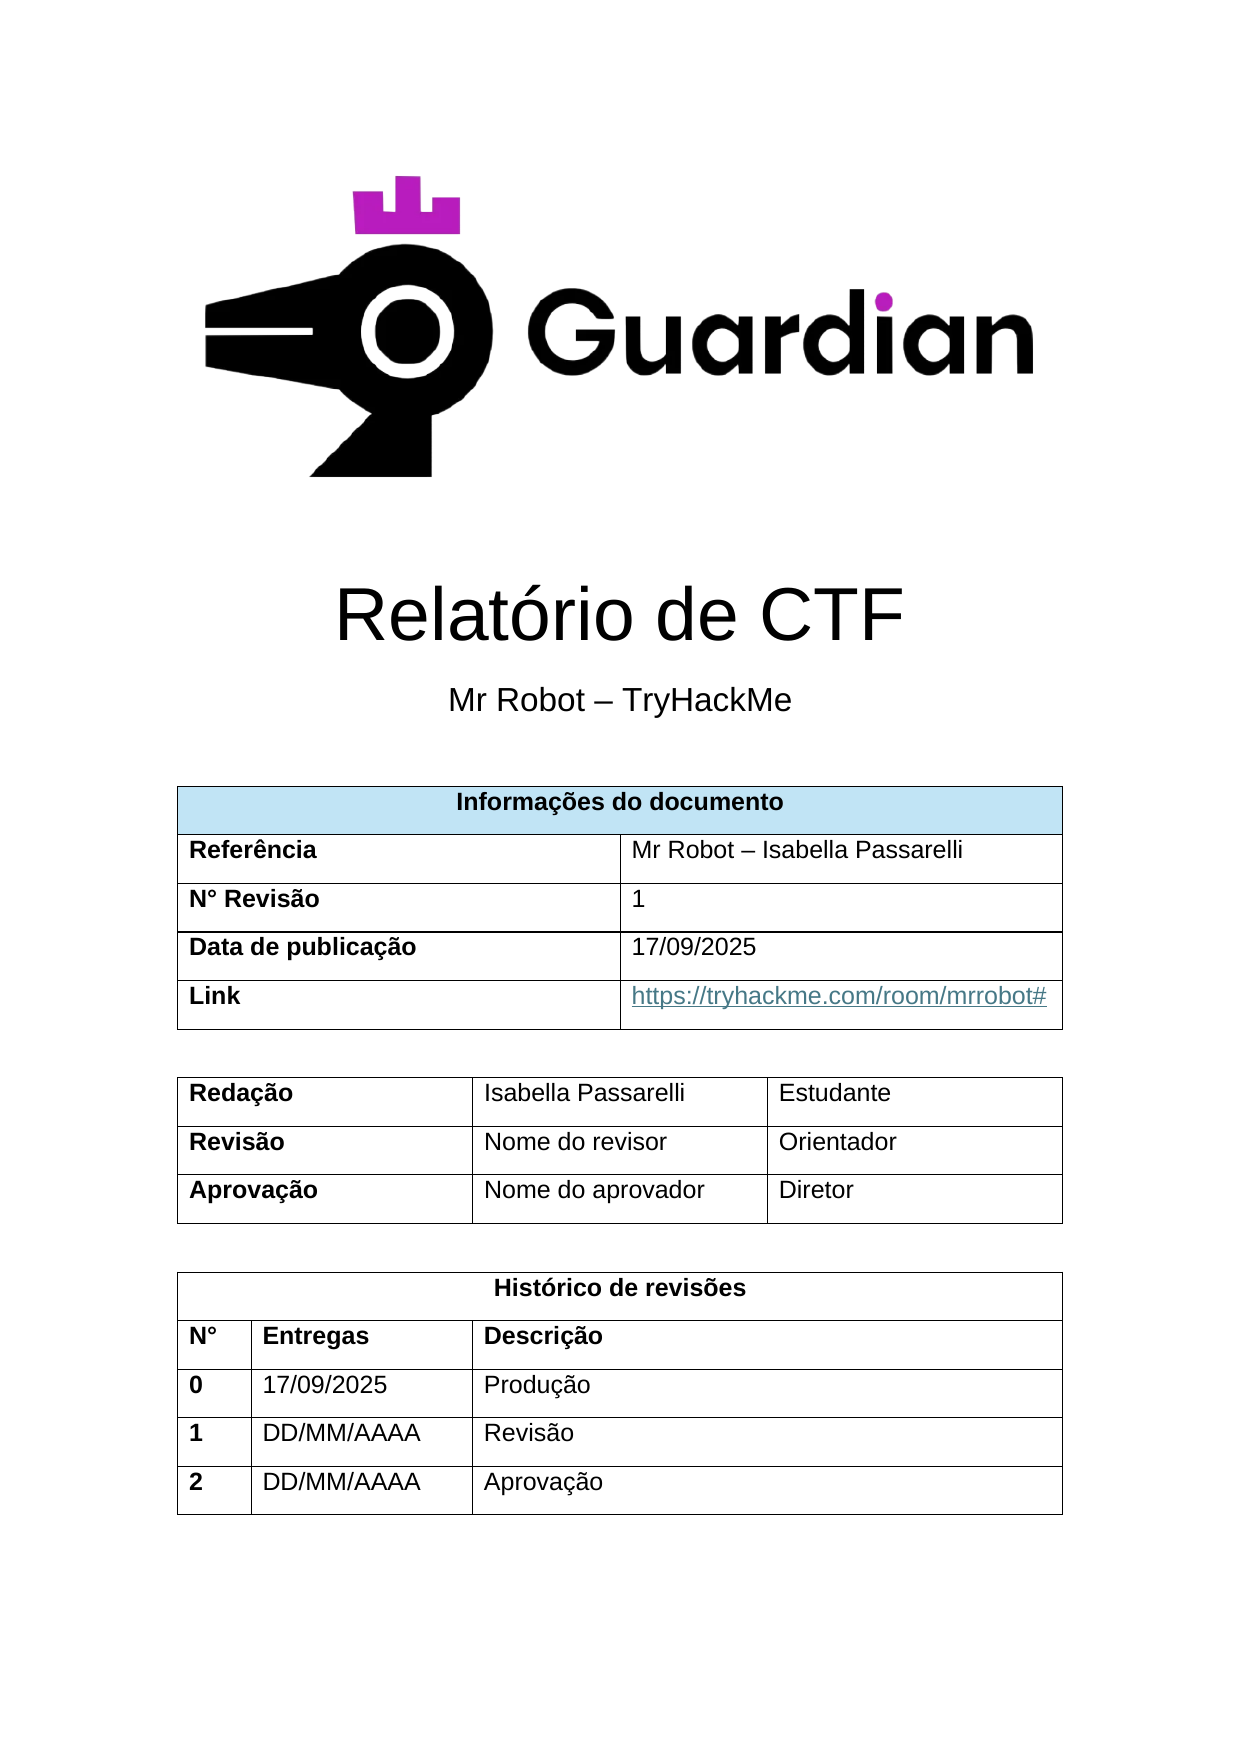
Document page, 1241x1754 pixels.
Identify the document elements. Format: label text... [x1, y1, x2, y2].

table_header Isabella Passarelli [473, 1078, 767, 1126]
table_cell 17/09/2025 [621, 933, 1062, 980]
text Relatório de CTF [177, 570, 1063, 656]
table_header Estudante [768, 1078, 1062, 1126]
table_cell Aprovação [473, 1467, 1062, 1514]
table_cell 17/09/2025 [252, 1370, 472, 1417]
table_cell DD/MM/AAAA [252, 1467, 472, 1514]
table_cell DD/MM/AAAA [252, 1418, 472, 1466]
table_cell 1 [621, 884, 1062, 931]
table_cell Mr Robot – Isabella Passarelli [621, 835, 1062, 883]
table_cell Nome do aprovador [473, 1175, 767, 1223]
table_cell Entregas [252, 1321, 472, 1369]
table_header Histórico de revisões [178, 1273, 1062, 1320]
table_cell Nome do revisor [473, 1127, 767, 1174]
table_cell Descrição [473, 1321, 1062, 1369]
table_cell Link [178, 981, 620, 1028]
table_cell Aprovação [178, 1175, 472, 1223]
table_cell N° Revisão [178, 884, 620, 931]
table_cell 0 [178, 1370, 251, 1417]
table_cell Orientador [768, 1127, 1062, 1174]
text Mr Robot – TryHackMe [177, 680, 1063, 718]
table_cell N° [178, 1321, 251, 1369]
picture [177, 147, 1063, 504]
table_cell Produção [473, 1370, 1062, 1417]
table_cell Data de publicação [178, 933, 620, 980]
table_cell Revisão [473, 1418, 1062, 1466]
table_cell 1 [178, 1418, 251, 1466]
table_cell https://tryhackme.com/room/mrrobot# [621, 981, 1062, 1028]
table_cell Diretor [768, 1175, 1062, 1223]
table_cell Referência [178, 835, 620, 883]
table_cell Revisão [178, 1127, 472, 1174]
table_header Redação [178, 1078, 472, 1126]
table_header Informações do documento [178, 787, 1062, 834]
table_cell 2 [178, 1467, 251, 1514]
